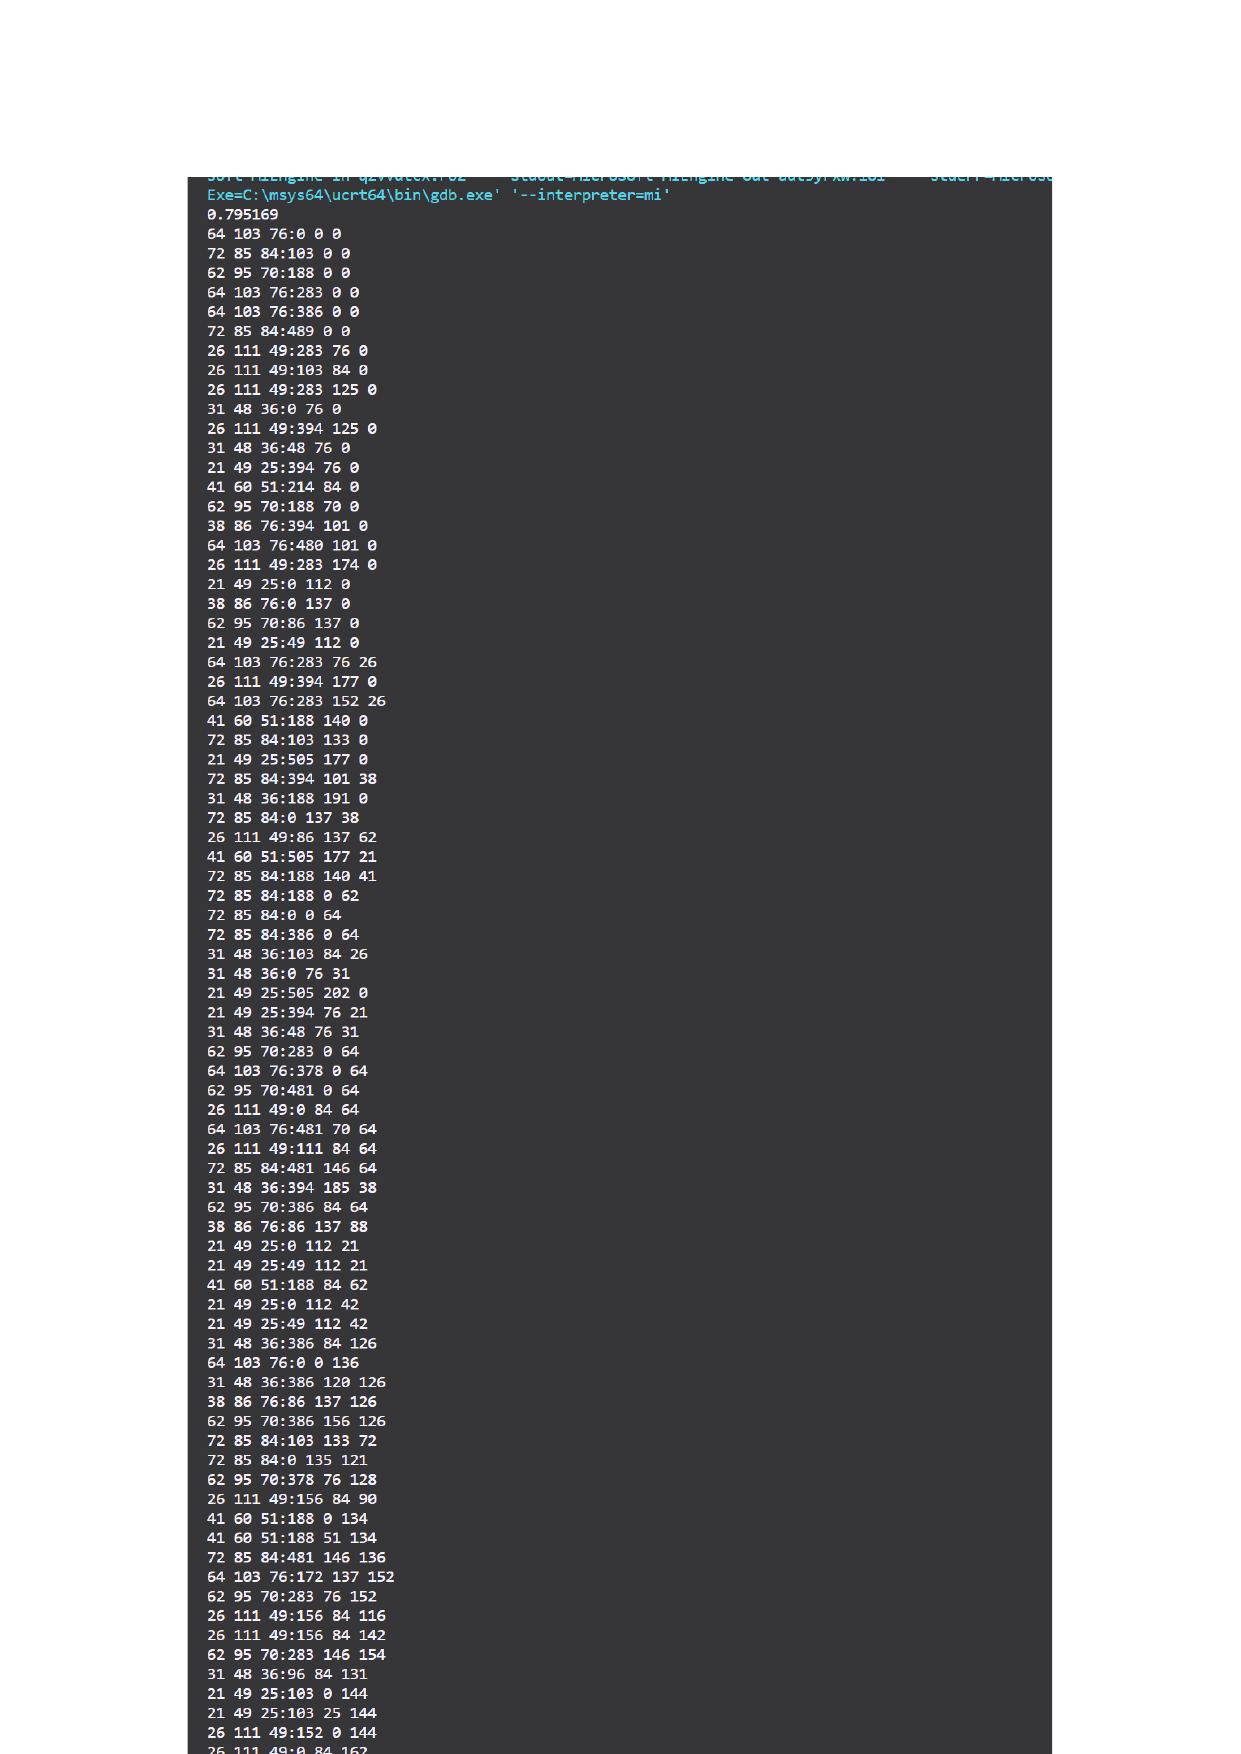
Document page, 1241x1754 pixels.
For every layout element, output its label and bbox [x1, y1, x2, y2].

picture [187, 177, 1053, 1754]
